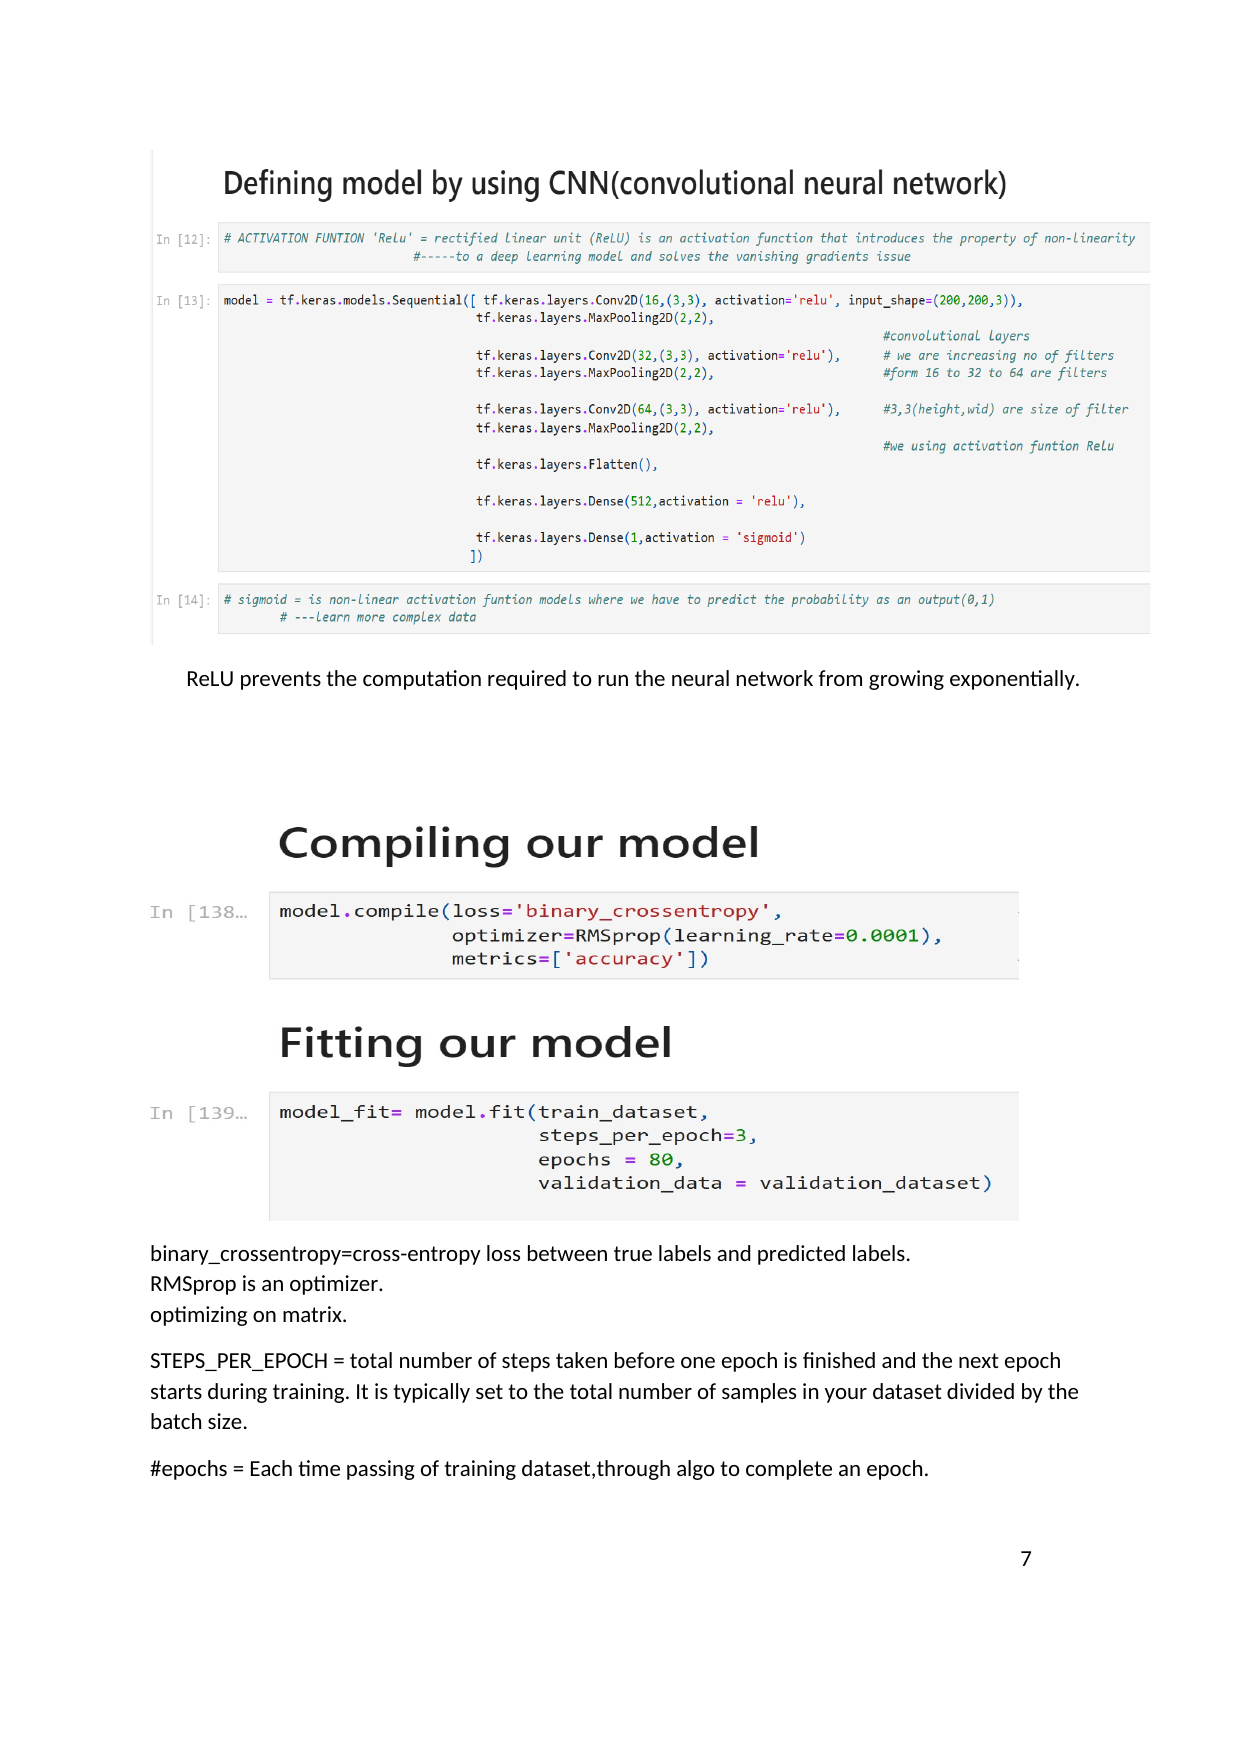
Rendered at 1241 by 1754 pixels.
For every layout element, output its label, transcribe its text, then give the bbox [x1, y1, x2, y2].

picture [150, 150, 1151, 645]
text #epochs = Each time passing of training dataset,through algo to complete an epoch. 7 [150, 1454, 1090, 1573]
picture [150, 804, 1019, 1221]
text STEPS_PER_EPOCH = total number of steps taken before one epoch is finished and the next epoch starts during training. It is typically set to the total number of samples in your dataset divided by the batch size. [150, 1347, 1090, 1435]
text ReLU prevents the computation required to run the neural network from growing exponentially. [150, 664, 1090, 692]
text binary_crossentropy=cross-entropy loss between true labels and predicted labels. RMSprop is an optimizer. optimizing on matrix. [150, 1239, 1090, 1328]
